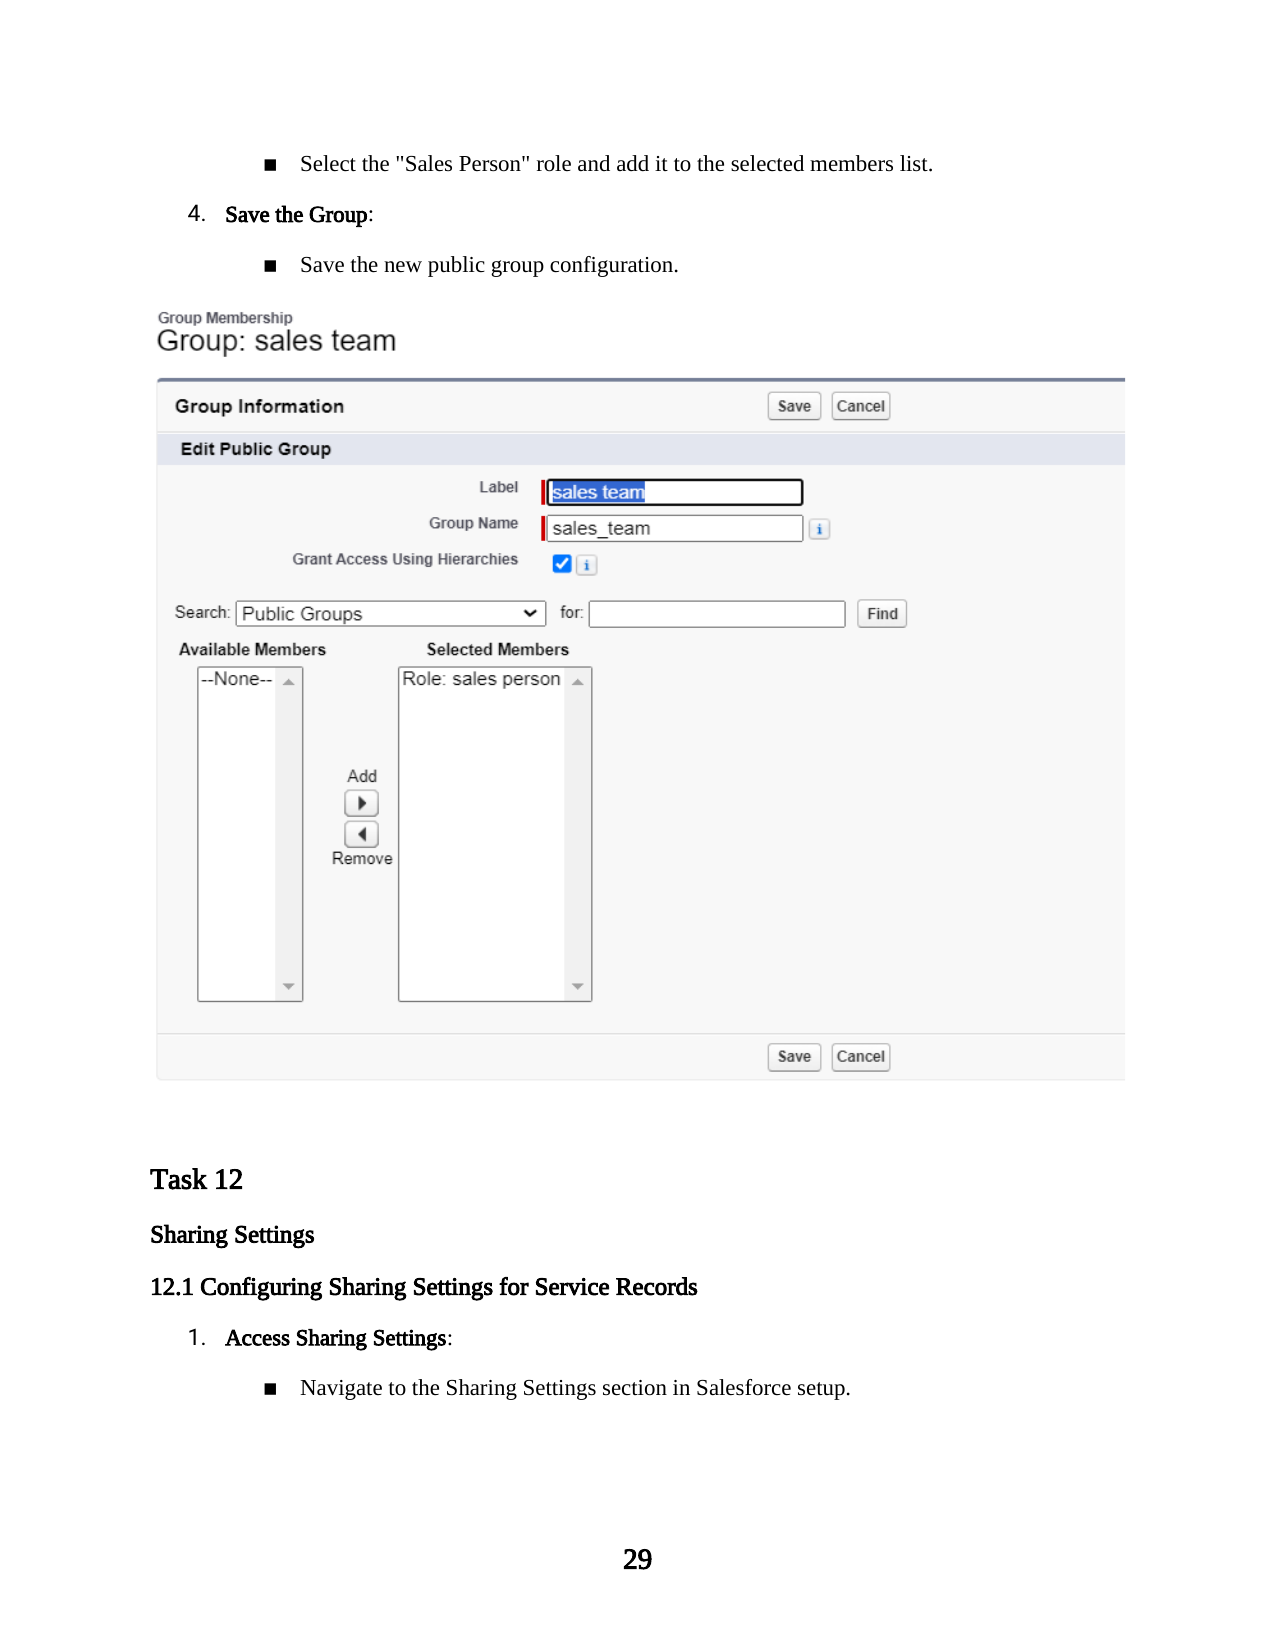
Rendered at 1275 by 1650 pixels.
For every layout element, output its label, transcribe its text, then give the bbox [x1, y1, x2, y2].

list Access Sharing Settings: [187, 1324, 1125, 1351]
text 12.1 Configuring Sharing Settings for Service Records [150, 1271, 1125, 1300]
list Select the "Sales Person" role and add it to the selected members list. [262, 150, 1125, 177]
list Navigate to the Sharing Settings section in Salesforce setup. [262, 1374, 1125, 1401]
text Sharing Settings [150, 1219, 1125, 1248]
text Task 12 [150, 1161, 1125, 1195]
picture [150, 301, 1125, 1088]
list Save the Group: [187, 200, 1125, 227]
list Save the new public group configuration. [262, 251, 1125, 278]
